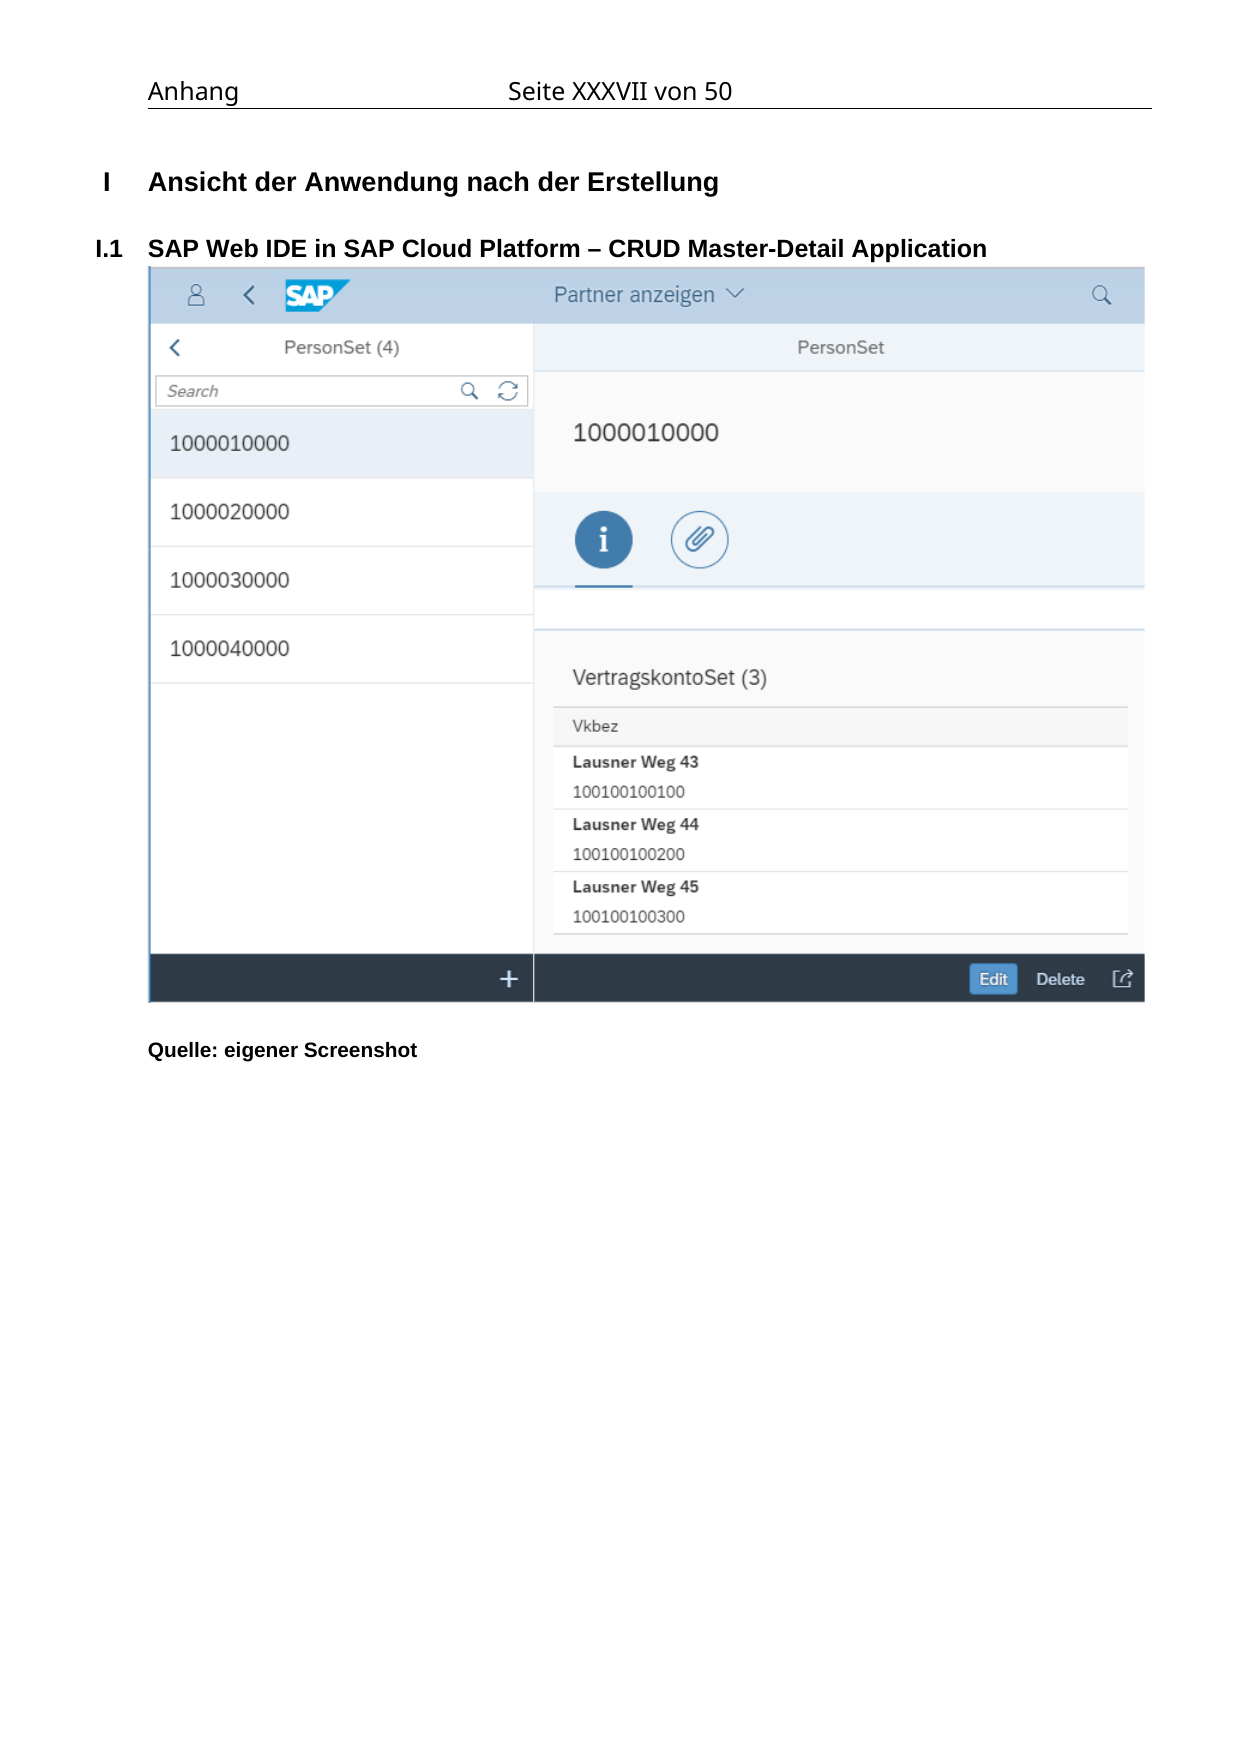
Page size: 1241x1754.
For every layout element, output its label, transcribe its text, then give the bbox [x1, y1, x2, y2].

text SAP Web IDE in SAP Cloud Platform – CRUD Master-Detail Application [95, 234, 1152, 262]
picture [147, 266, 1145, 1003]
text Ansicht der Anwendung nach der Erstellung [103, 166, 1152, 197]
text Quelle: eigener Screenshot [148, 1038, 1152, 1062]
